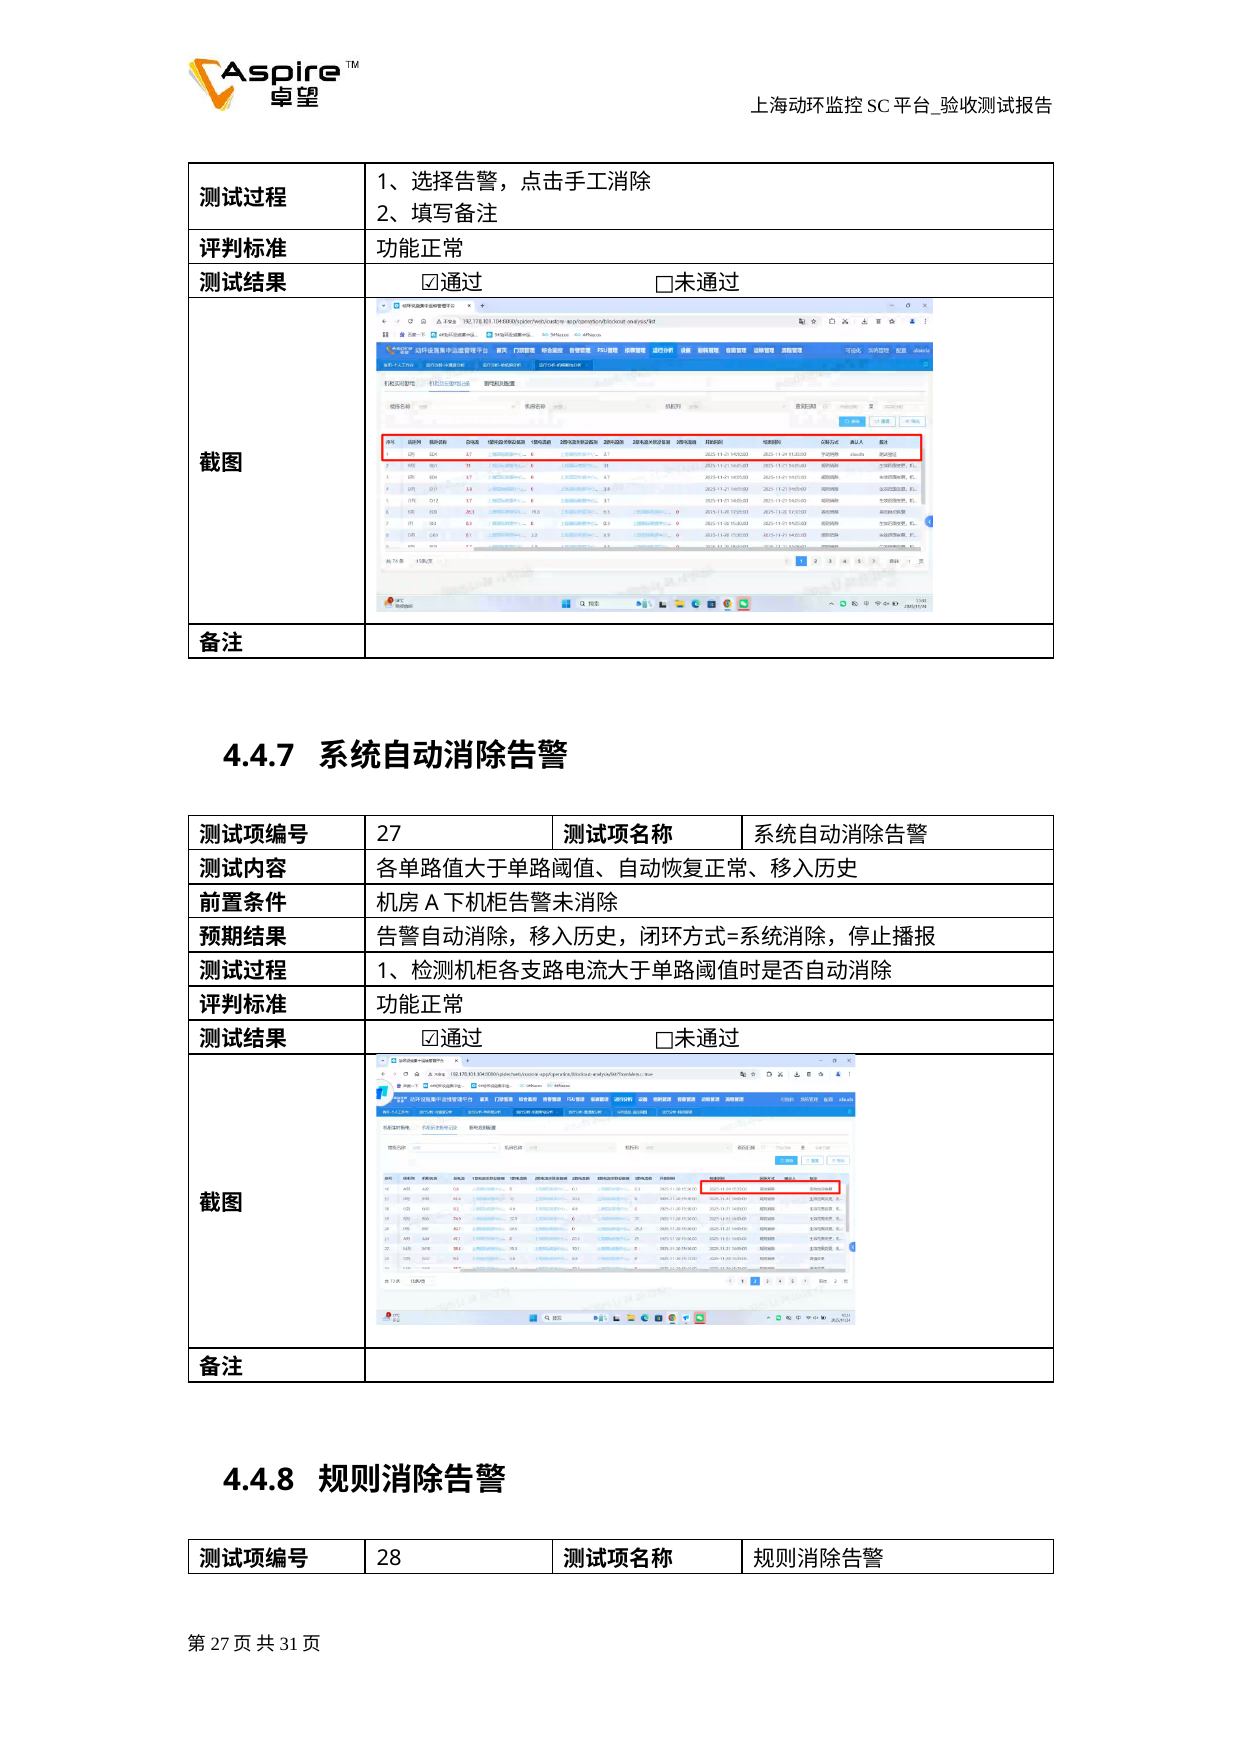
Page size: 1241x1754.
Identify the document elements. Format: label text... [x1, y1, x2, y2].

table_header 规则消除告警 [743, 1540, 1053, 1573]
table_cell 各单路值大于单路阈值、自动恢复正常、移入历史 [366, 850, 1053, 883]
table_cell 功能正常 [366, 987, 1053, 1019]
picture [186, 55, 361, 112]
table_header 测试项名称 [553, 816, 741, 849]
table_cell 测试过程 [189, 164, 364, 228]
table_cell [366, 1349, 1053, 1381]
table_header 27 [366, 816, 552, 849]
table_cell [366, 298, 1053, 623]
table_header 测试项名称 [553, 1540, 741, 1573]
table_cell 前置条件 [189, 885, 364, 917]
table_cell 截图 [189, 1055, 364, 1347]
table_cell [366, 625, 1053, 657]
picture [376, 298, 933, 612]
table_cell 备注 [189, 1349, 364, 1381]
table_cell 测试内容 [189, 850, 364, 883]
table_cell 截图 [189, 298, 364, 623]
table_cell ☑通过 □未通过 [366, 264, 1053, 297]
table_header 系统自动消除告警 [743, 816, 1053, 849]
table_cell 测试结果 [189, 1021, 364, 1053]
table_cell 评判标准 [189, 987, 364, 1019]
table_cell 备注 [189, 625, 364, 657]
table_cell 功能正常 [366, 230, 1053, 263]
subtitle 系统自动消除告警 [223, 721, 1053, 786]
table_cell [366, 1055, 1053, 1347]
table_header 测试项编号 [189, 816, 364, 849]
table_cell 选择告警，点击手工消除 填写备注 [366, 164, 1053, 228]
subtitle 规则消除告警 [223, 1444, 1053, 1509]
table_cell 机房A下机柜告警未消除 [366, 885, 1053, 917]
table_cell 测试结果 [189, 264, 364, 297]
table_cell 评判标准 [189, 230, 364, 263]
picture [376, 1054, 856, 1325]
table_cell ☑通过 □未通过 [366, 1021, 1053, 1053]
table_cell 1、检测机柜各支路电流大于单路阈值时是否自动消除 [366, 953, 1053, 985]
table_cell 测试过程 [189, 953, 364, 985]
table_header 测试项编号 [189, 1540, 364, 1573]
table_header 28 [366, 1540, 552, 1573]
table_cell 预期结果 [189, 918, 364, 951]
table_cell 告警自动消除，移入历史，闭环方式=系统消除，停止播报 [366, 918, 1053, 951]
